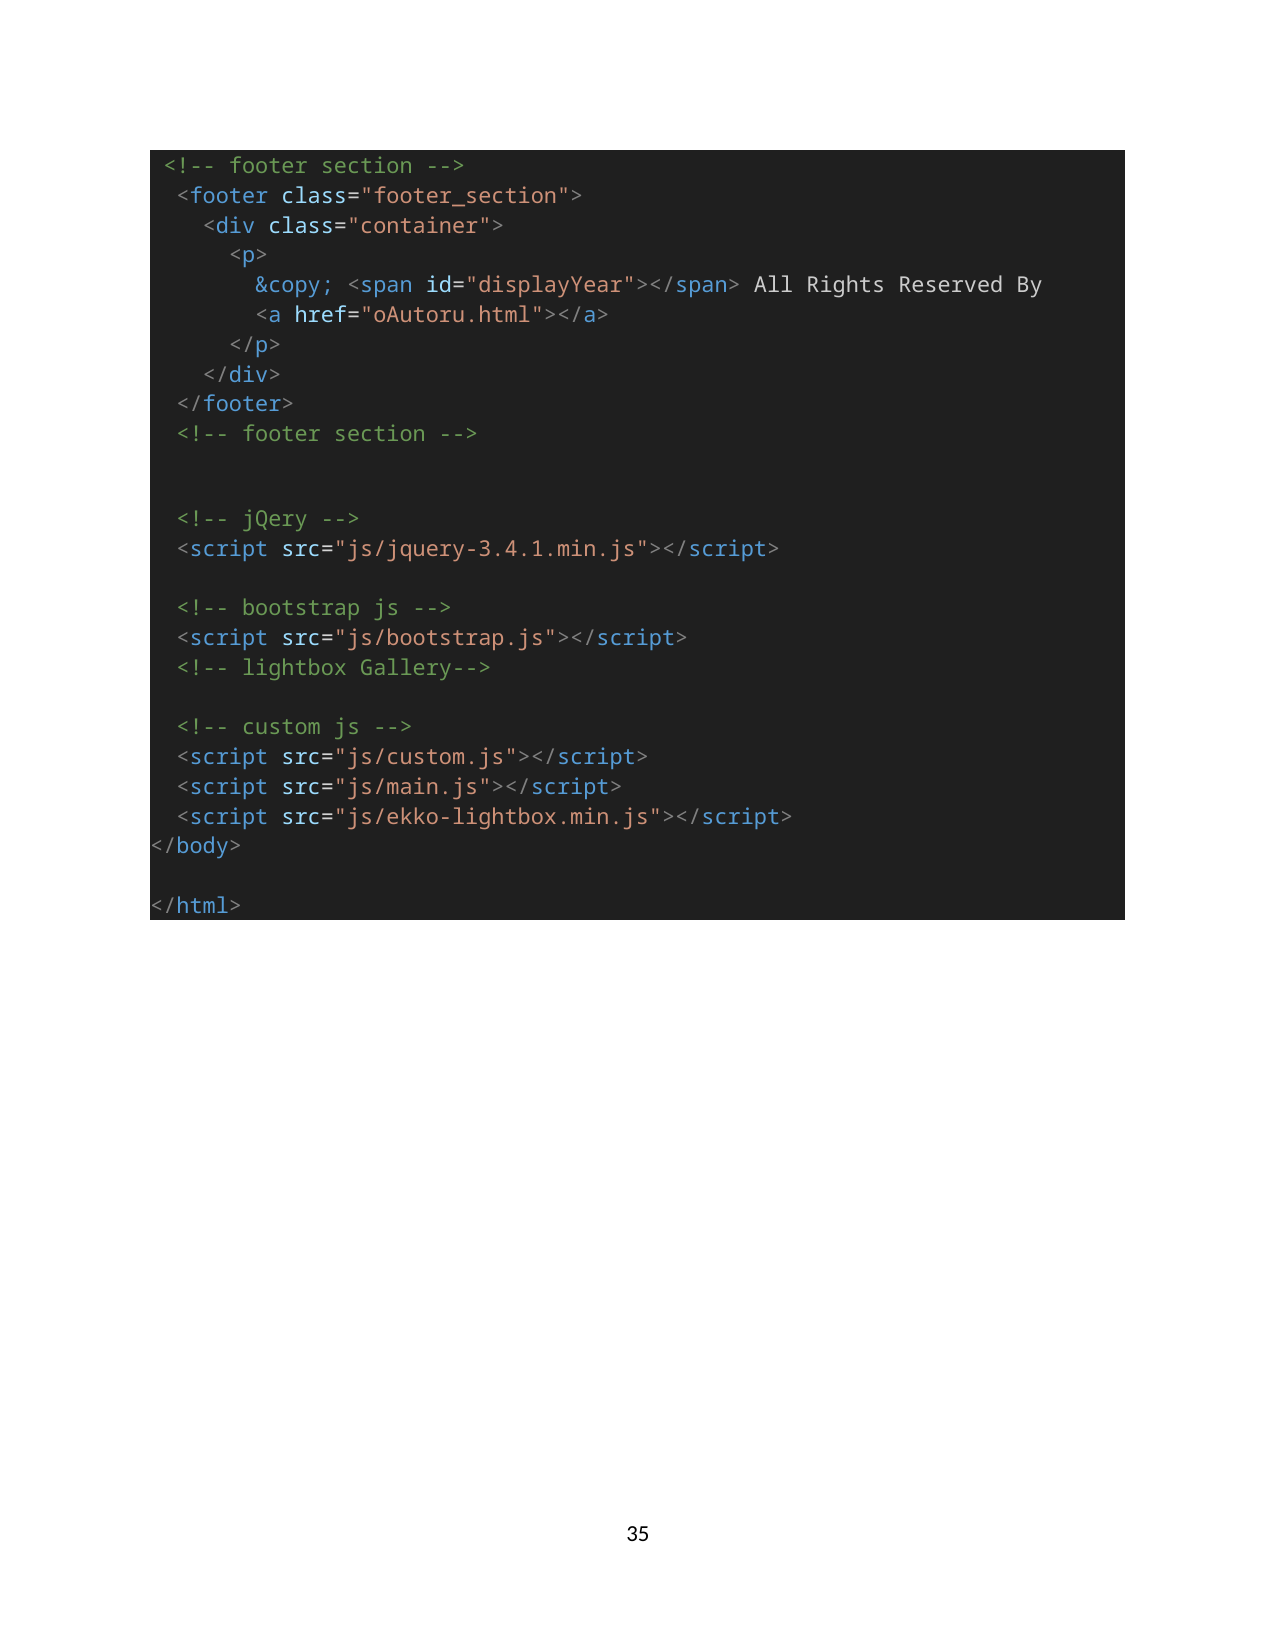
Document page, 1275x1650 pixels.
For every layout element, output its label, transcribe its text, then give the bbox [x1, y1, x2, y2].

text &copy; <span id="displayYear"></span> All Rights Reserved By [150, 269, 1125, 299]
text </body> [150, 830, 1125, 860]
text <!-- bootstrap js --> [150, 592, 1125, 622]
text <!-- footer section --> [150, 150, 1125, 180]
text <a href="oAutoru.html"></a> [150, 299, 1125, 329]
text <p> [150, 239, 1125, 269]
text </html> [150, 890, 1125, 920]
text <script src="js/bootstrap.js"></script> [150, 622, 1125, 652]
text <script src="js/jquery-3.4.1.min.js"></script> [150, 532, 1125, 562]
text <div class="container"> [150, 209, 1125, 239]
text </footer> [150, 388, 1125, 418]
text <script src="js/main.js"></script> [150, 771, 1125, 801]
text <footer class="footer_section"> [150, 180, 1125, 209]
text </p> [150, 329, 1125, 358]
text <!-- custom js --> [150, 711, 1125, 741]
text <script src="js/custom.js"></script> [150, 741, 1125, 771]
text <!-- lightbox Gallery--> [150, 652, 1125, 681]
text <!-- jQery --> [150, 503, 1125, 532]
text <script src="js/ekko-lightbox.min.js"></script> [150, 801, 1125, 830]
text </div> [150, 358, 1125, 388]
text <!-- footer section --> [150, 418, 1125, 448]
